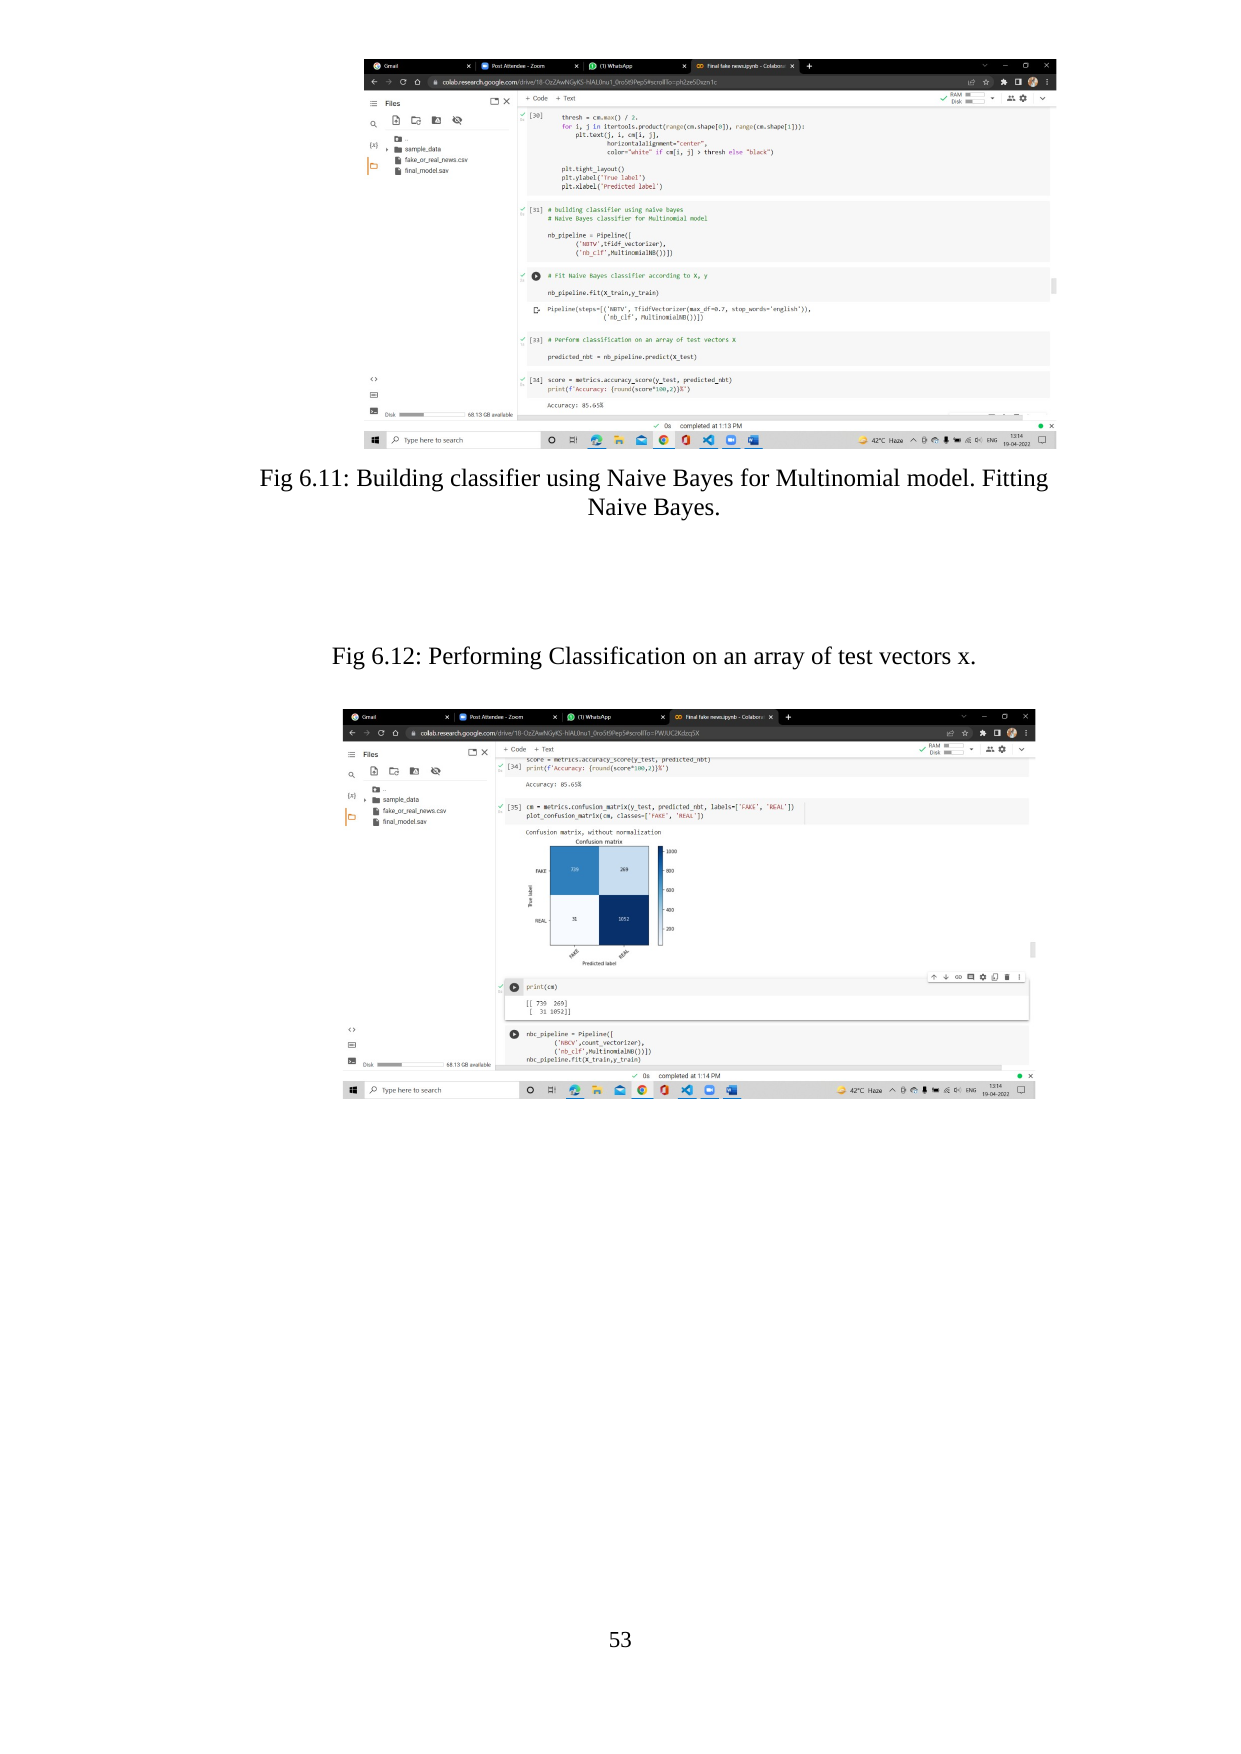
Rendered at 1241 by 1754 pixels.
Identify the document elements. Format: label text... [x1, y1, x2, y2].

text Fig 6.12: Performing Classification on an array of test vectors x. [238, 641, 1069, 670]
picture [342, 709, 1036, 1099]
text Fig 6.11: Building classifier using Naive Bayes for Multinomial model. Fitting Naive Bayes. [238, 463, 1069, 521]
picture [364, 59, 1057, 449]
